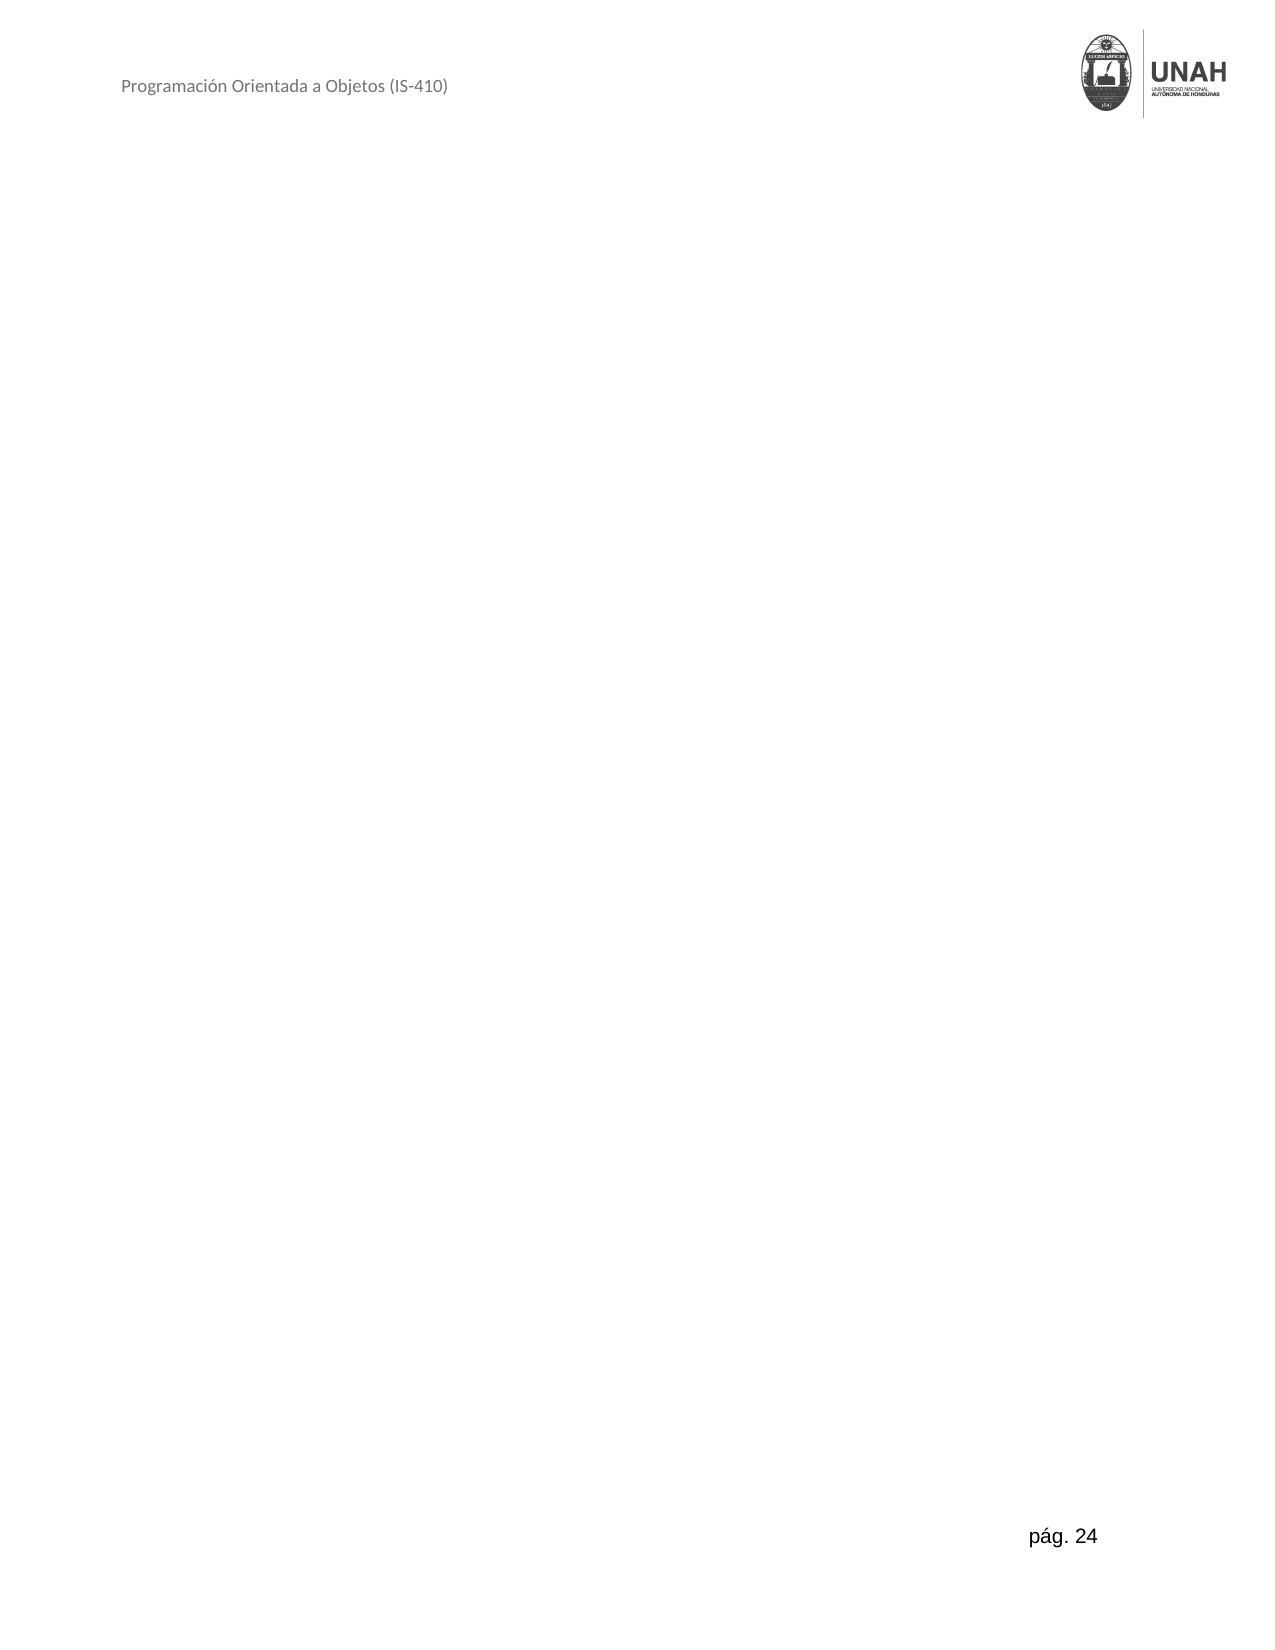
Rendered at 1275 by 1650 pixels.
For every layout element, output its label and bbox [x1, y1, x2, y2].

picture [1081, 25, 1226, 118]
